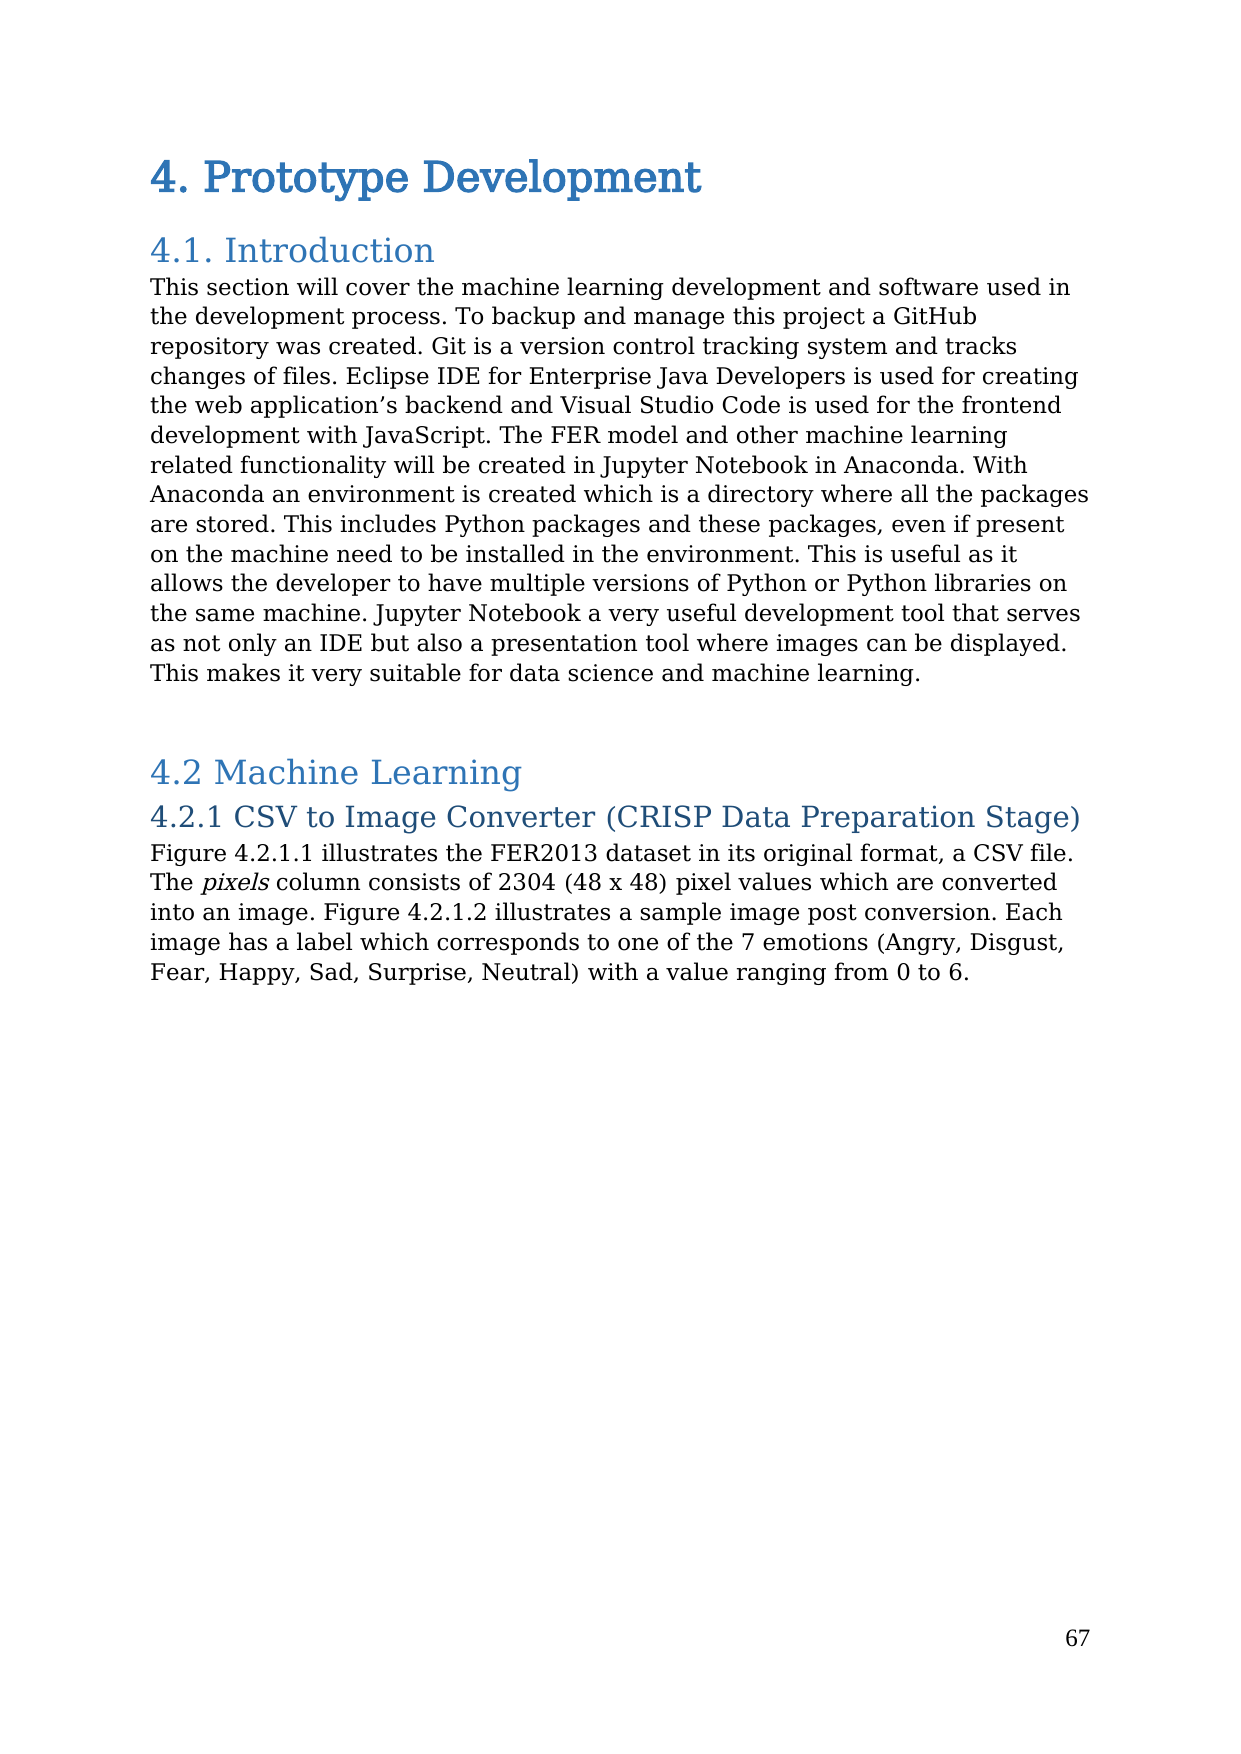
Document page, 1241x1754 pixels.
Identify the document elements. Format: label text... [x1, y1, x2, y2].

subtitle 4.2 Machine Learning [150, 751, 1090, 791]
subtitle 4.2.1 CSV to Image Converter (CRISP Data Preparation Stage) [150, 798, 1090, 833]
subtitle 4.1. Introduction [150, 229, 1090, 269]
subtitle 4. Prototype Development [150, 150, 1090, 200]
text This section will cover the machine learning development and software used in the development process. To backup and manage this project a GitHub repository was created. Git is a version control tracking system and tracks changes of files. Eclipse IDE for Enterprise Java Developers is used for creating the web application’s backend and Visual Studio Code is used for the frontend development with JavaScript. The FER model and other machine learning related functionality will be created in Jupyter Notebook in Anaconda. With Anaconda an environment is created which is a directory where all the packages are stored. This includes Python packages and these packages, even if present on the machine need to be installed in the environment. This is useful as it allows the developer to have multiple versions of Python or Python libraries on the same machine. Jupyter Notebook a very useful development tool that serves as not only an IDE but also a presentation tool where images can be displayed. This makes it very suitable for data science and machine learning. [150, 272, 1090, 686]
text Figure 4.2.1.1 illustrates the FER2013 dataset in its original format, a CSV file. The pixels column consists of 2304 (48 x 48) pixel values which are converted into an image. Figure 4.2.1.2 illustrates a sample image post conversion. Each image has a label which corresponds to one of the 7 emotions (Angry, Disgust, Fear, Happy, Sad, Surprise, Neutral) with a value ranging from 0 to 6. [150, 838, 1090, 985]
